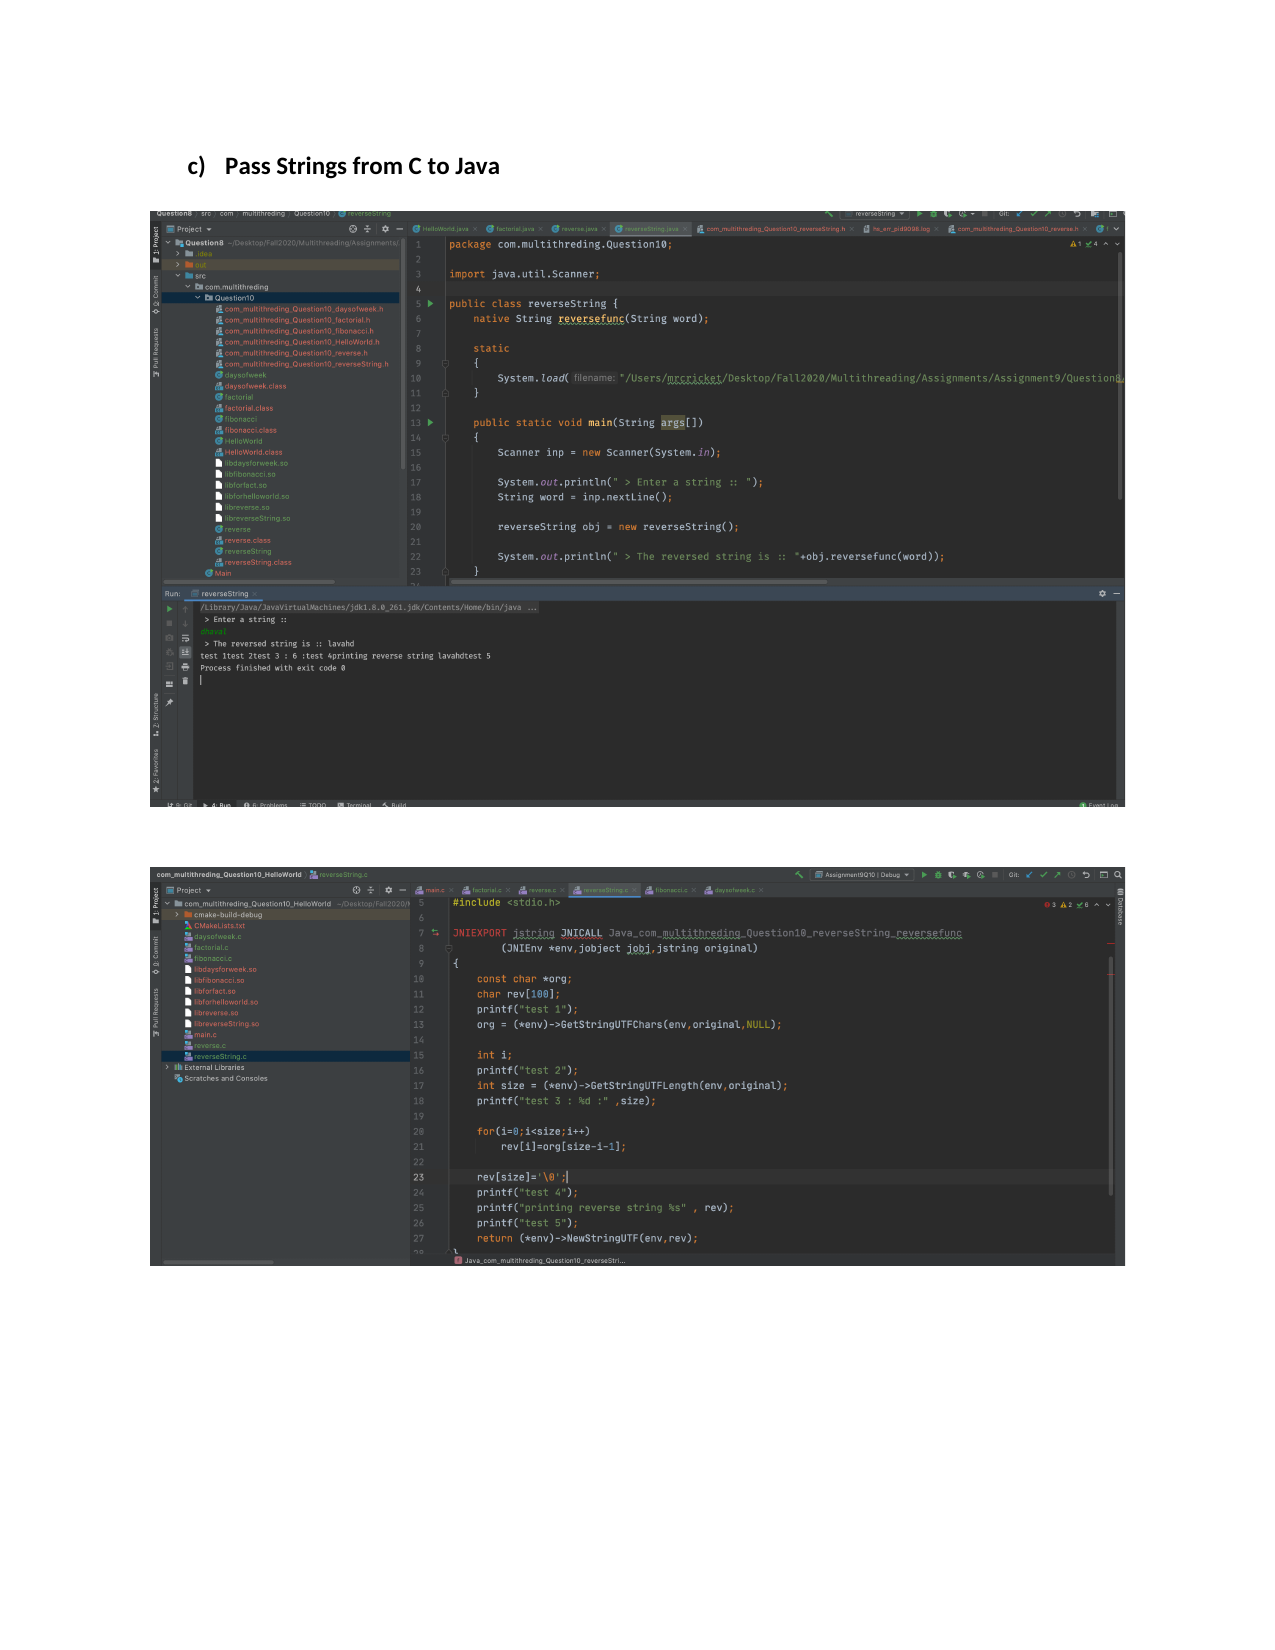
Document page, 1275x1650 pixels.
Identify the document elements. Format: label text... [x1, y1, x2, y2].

list Pass Strings from C to Java [187, 150, 1125, 181]
picture [150, 867, 1125, 1266]
picture [150, 211, 1125, 807]
